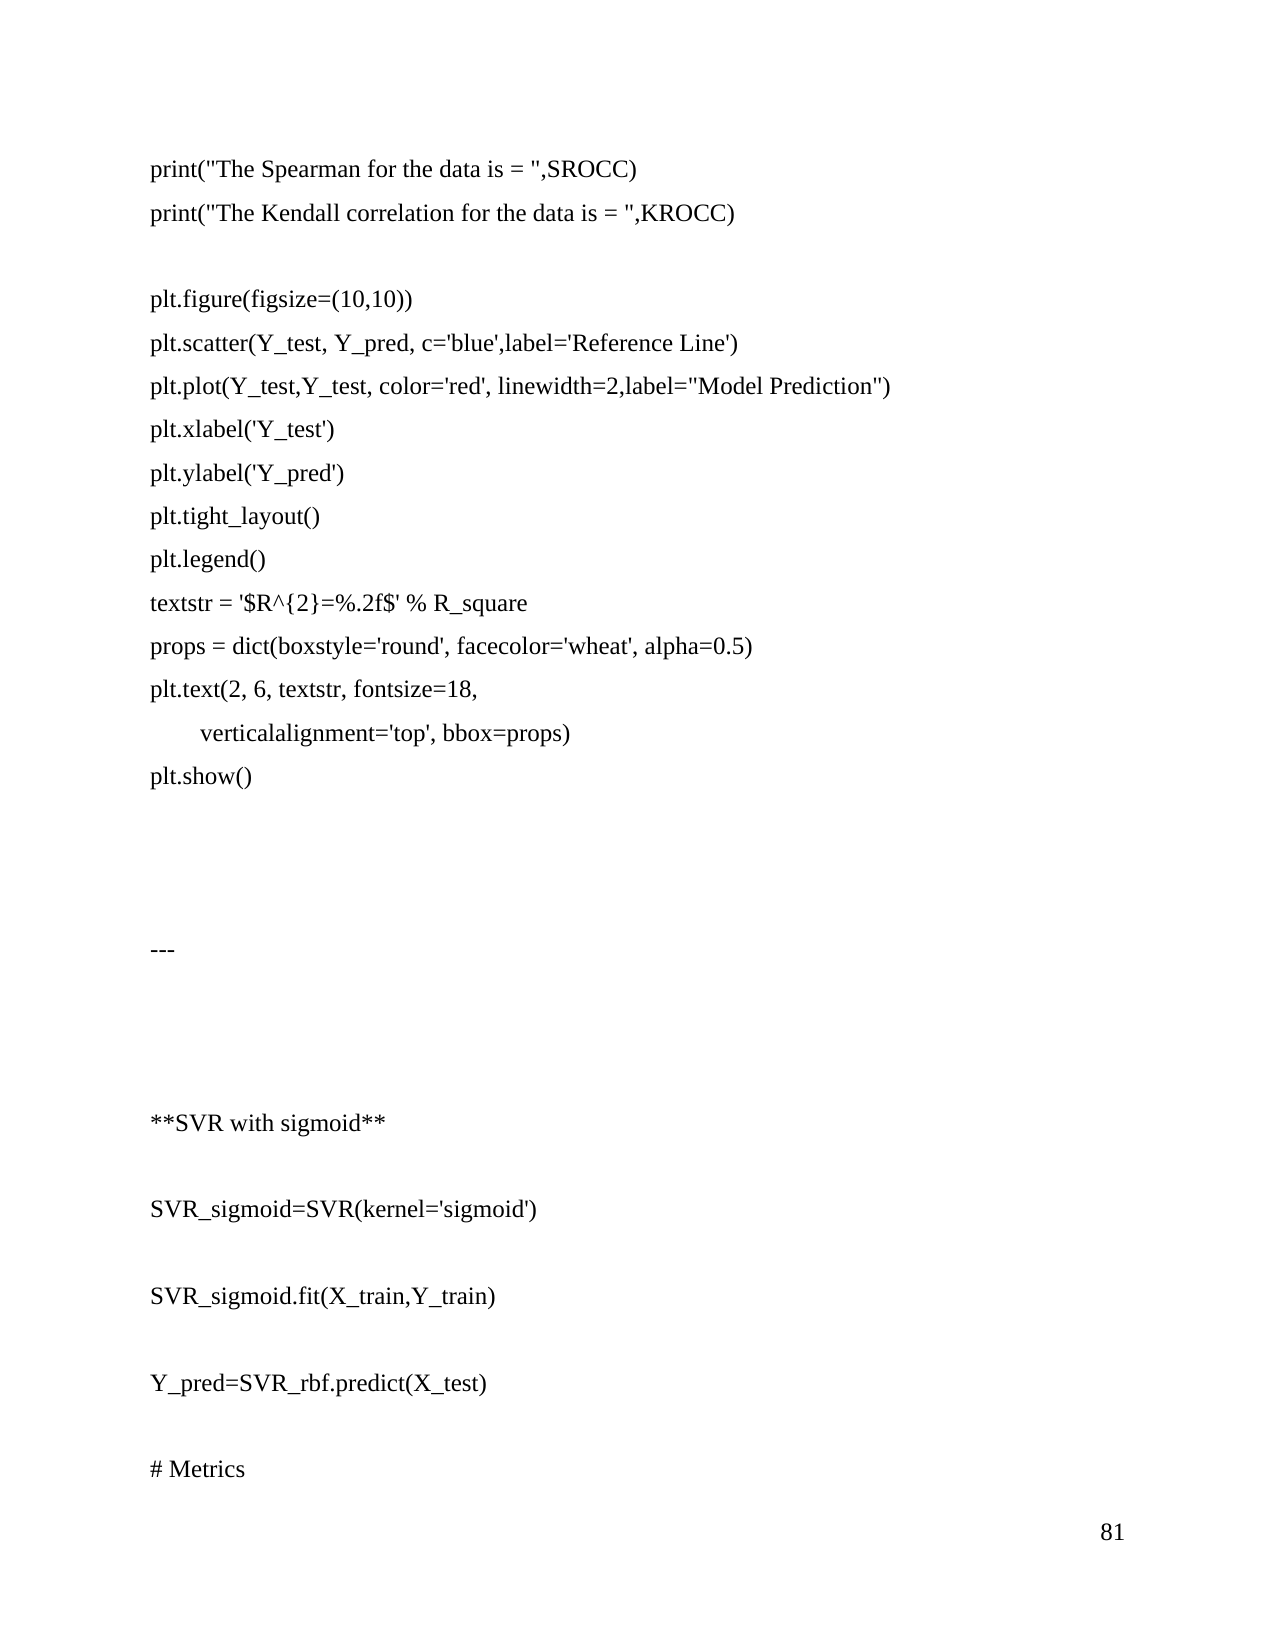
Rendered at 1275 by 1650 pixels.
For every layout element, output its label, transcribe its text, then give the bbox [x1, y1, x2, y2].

text plt.legend() [150, 540, 1125, 573]
text # Metrics [150, 1450, 1125, 1483]
text plt.xlabel('Y_test') [150, 410, 1125, 443]
text --- [150, 930, 1125, 963]
text Y_pred=SVR_rbf.predict(X_test) [150, 1363, 1125, 1397]
text plt.plot(Y_test,Y_test, color='red', linewidth=2,label="Model Prediction") [150, 367, 1125, 400]
text plt.tight_layout() [150, 497, 1125, 530]
text textstr = '$R^{2}=%.2f$' % R_square [150, 583, 1125, 617]
text plt.ylabel('Y_pred') [150, 453, 1125, 487]
text plt.show() [150, 757, 1125, 790]
text props = dict(boxstyle='round', facecolor='wheat', alpha=0.5) [150, 627, 1125, 660]
text verticalalignment='top', bbox=props) [150, 713, 1125, 747]
text print("The Kendall correlation for the data is = ",KROCC) [150, 193, 1125, 227]
text print("The Spearman for the data is = ",SROCC) [150, 150, 1125, 183]
text SVR_sigmoid=SVR(kernel='sigmoid') [150, 1190, 1125, 1223]
text plt.scatter(Y_test, Y_pred, c='blue',label='Reference Line') [150, 323, 1125, 357]
text plt.figure(figsize=(10,10)) [150, 280, 1125, 313]
text **SVR with sigmoid** [150, 1103, 1125, 1137]
text plt.text(2, 6, textstr, fontsize=18, [150, 670, 1125, 703]
text SVR_sigmoid.fit(X_train,Y_train) [150, 1277, 1125, 1310]
